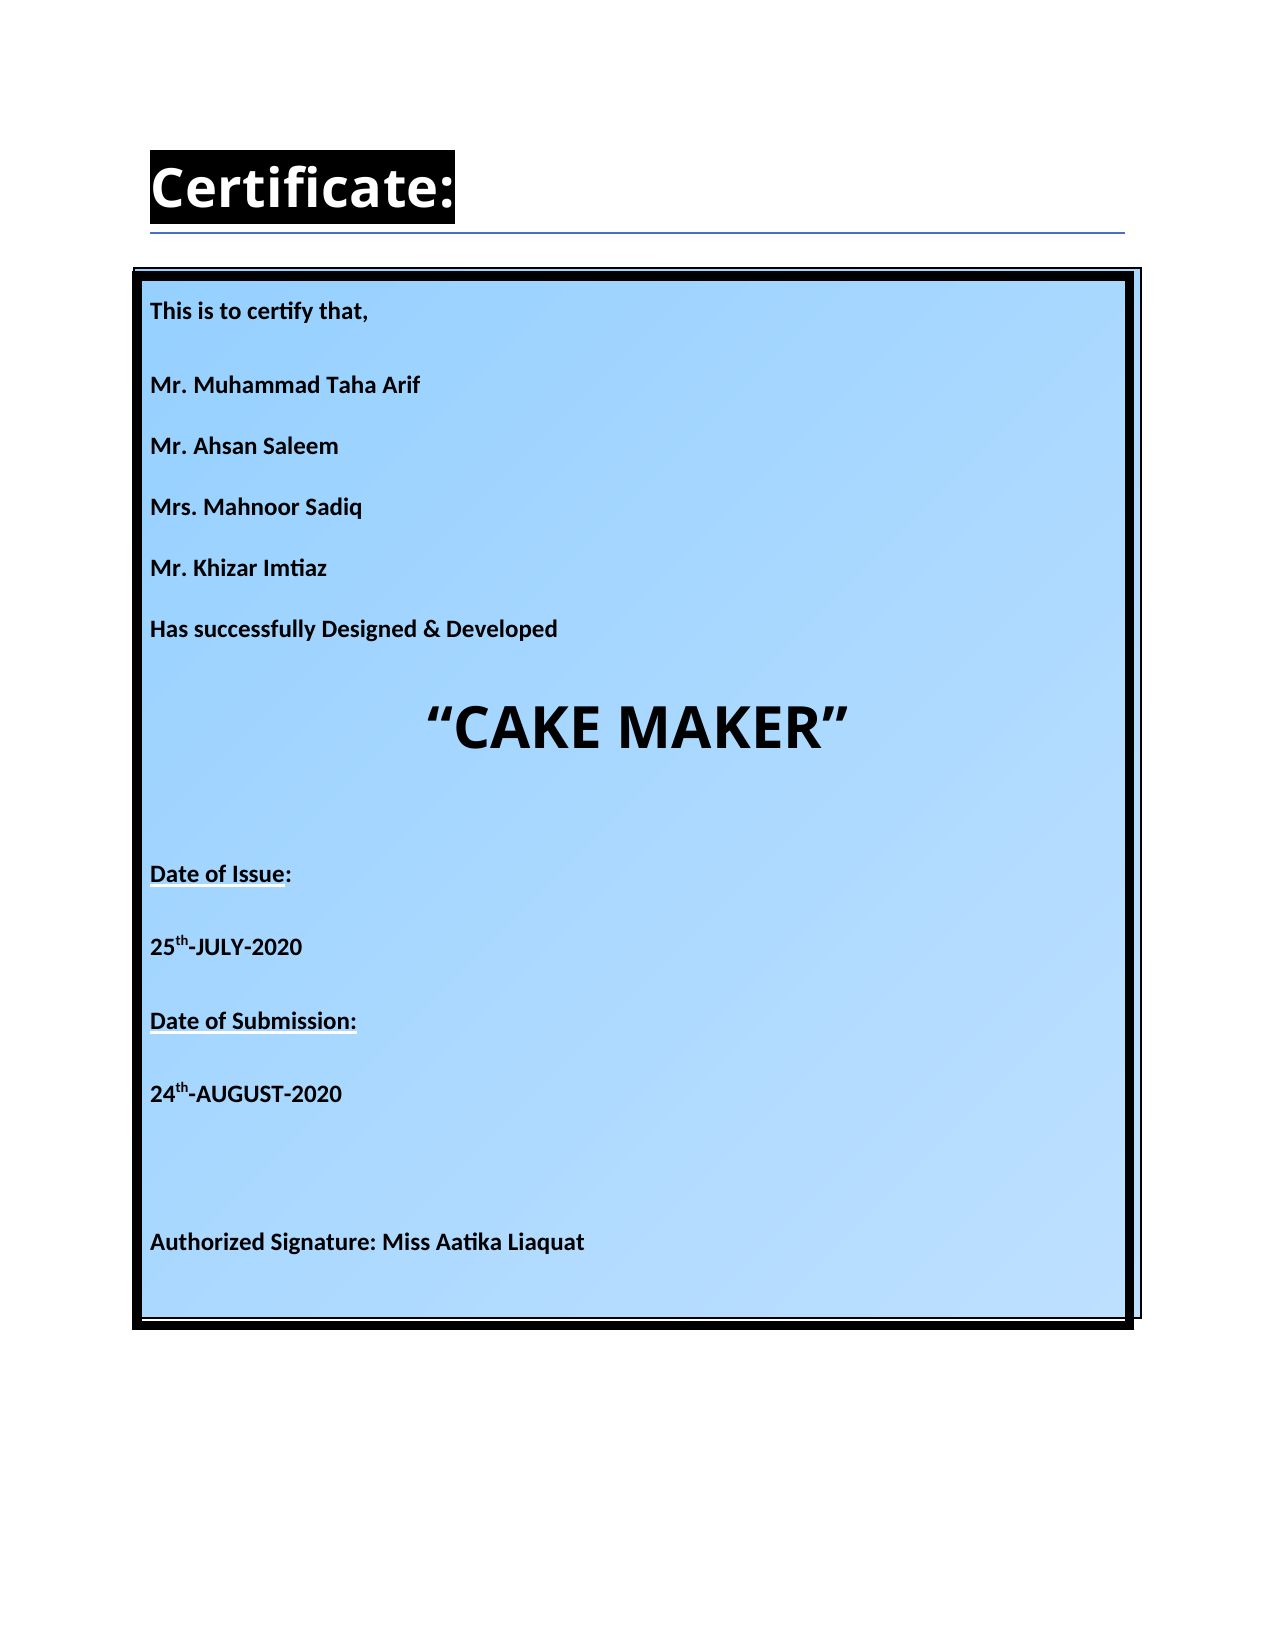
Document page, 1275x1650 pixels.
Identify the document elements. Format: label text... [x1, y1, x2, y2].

title Certificate: [150, 150, 1125, 232]
text 24th-AUGUST-2020 [142, 1054, 1125, 1109]
text Mr. Khizar Imtiaz [142, 528, 1125, 582]
text Has successfully Designed & Developed [142, 589, 1125, 643]
text Authorized Signature: Miss Aatika Liaquat [142, 1202, 1125, 1321]
text Date of Issue: [142, 834, 1125, 888]
text 25th-JULY-2020 [142, 907, 1125, 962]
text “CAKE MAKER” [142, 662, 1125, 766]
text Date of Submission: [142, 981, 1125, 1036]
text Mr. Ahsan Saleem [142, 406, 1125, 460]
text This is to certify that, [142, 281, 1125, 326]
text Mrs. Mahnoor Sadiq [142, 467, 1125, 521]
text Mr. Muhammad Taha Arif [142, 345, 1125, 399]
